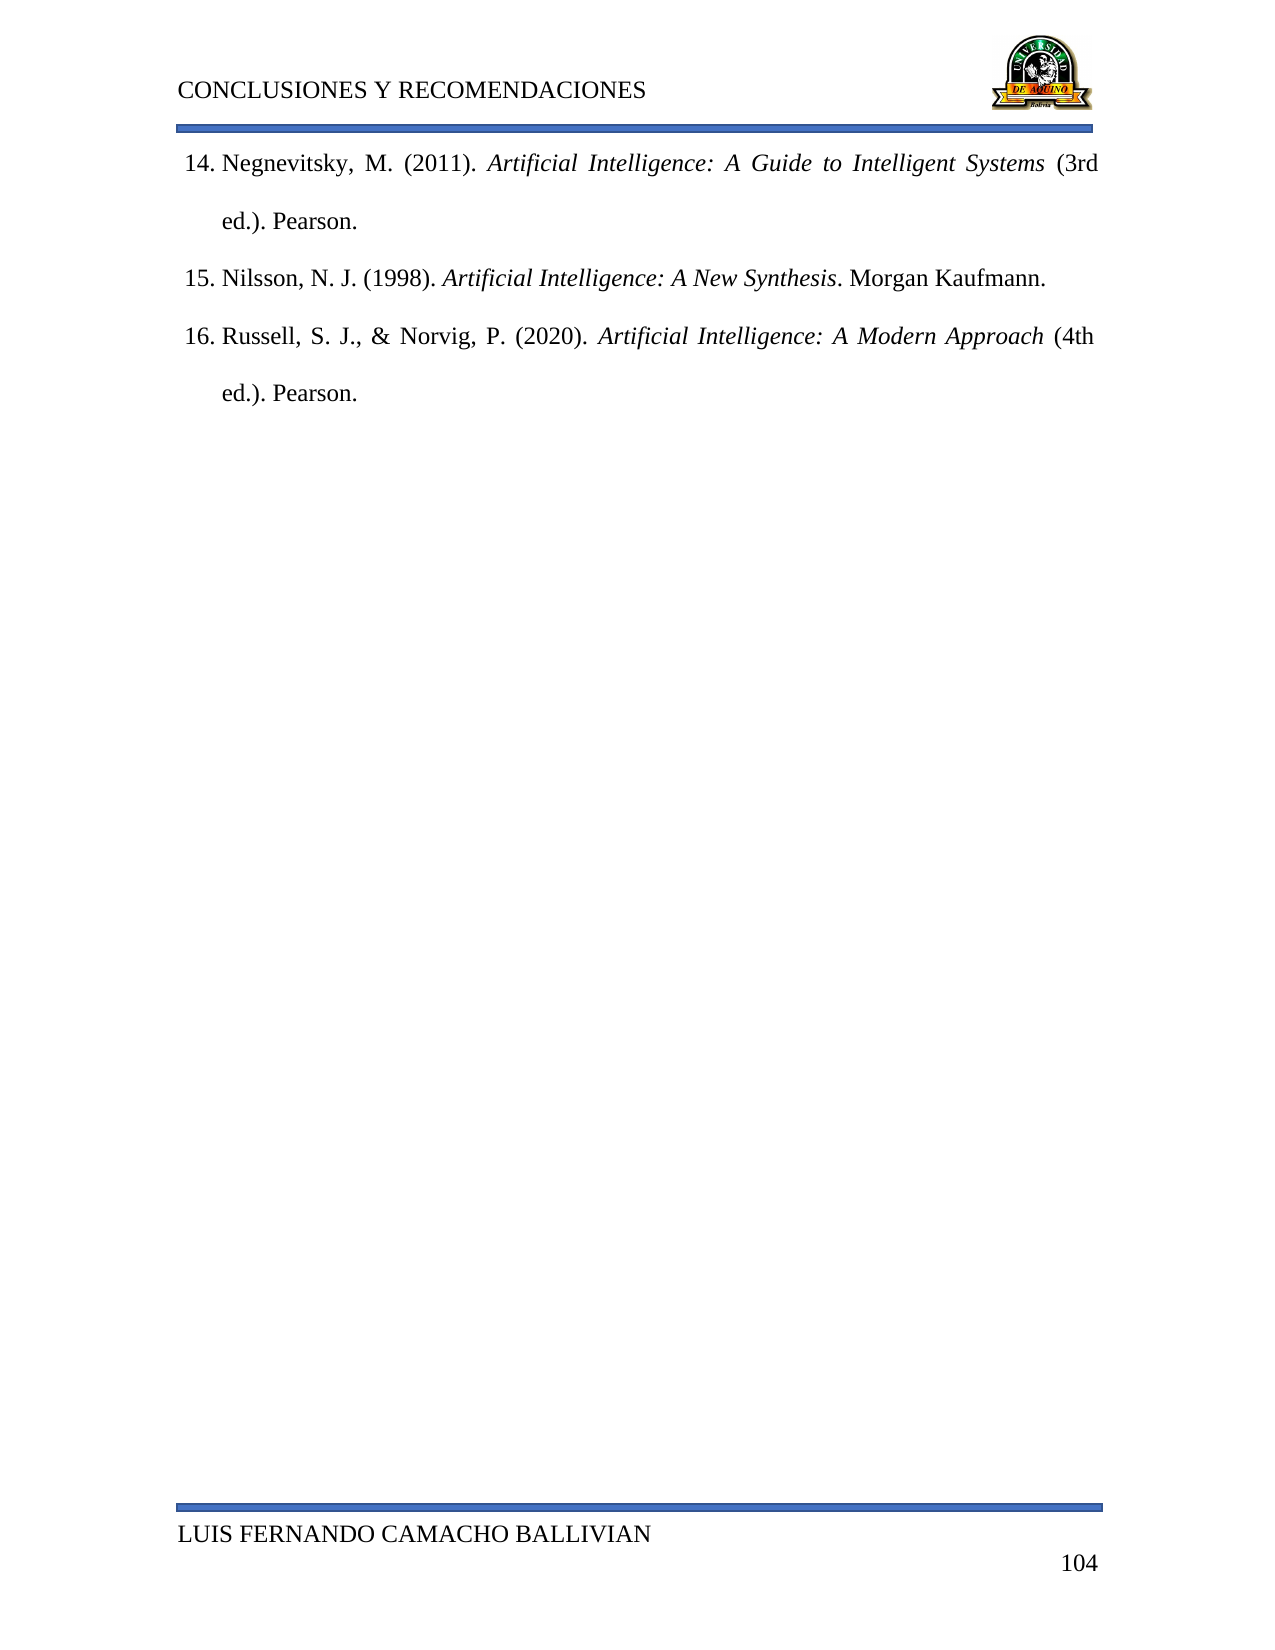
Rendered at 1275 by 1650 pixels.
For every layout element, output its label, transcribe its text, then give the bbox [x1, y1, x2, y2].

list Nilsson, N. J. (1998). Artificial Intelligence: A New Synthesis. Morgan Kaufmann. [184, 263, 1098, 292]
picture [992, 35, 1093, 110]
list Russell, S. J., & Norvig, P. (2020). Artificial Intelligence: A Modern Approach (4th ed.). Pearson. [184, 321, 1094, 407]
list Negnevitsky, M. (2011). Artificial Intelligence: A Guide to Intelligent Systems (3rd ed.). Pearson. [184, 148, 1098, 234]
